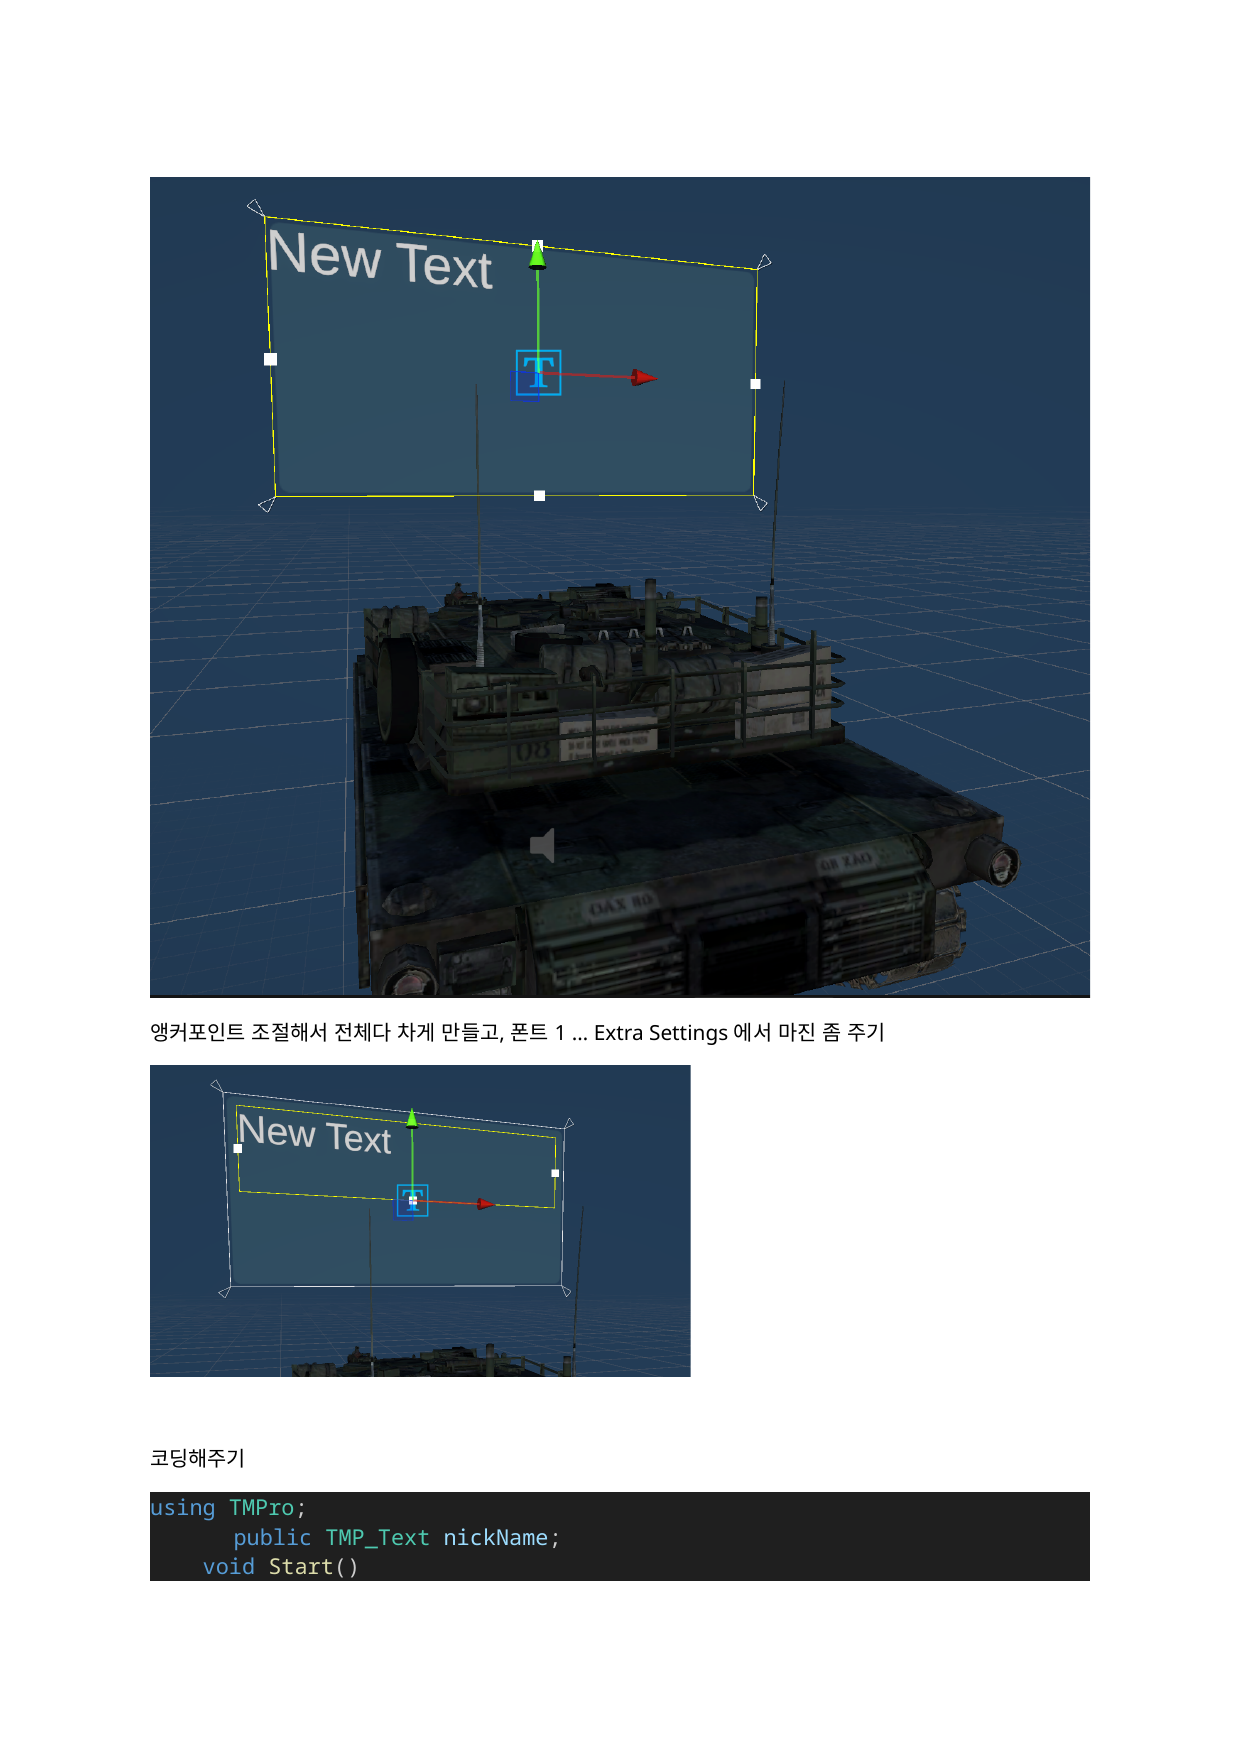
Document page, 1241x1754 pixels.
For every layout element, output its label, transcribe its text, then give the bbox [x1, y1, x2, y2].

text 코딩해주기 [150, 1442, 1090, 1473]
text using TMPro; [150, 1492, 1090, 1521]
picture [150, 177, 1091, 998]
text public TMP_Text nickName; [150, 1521, 1090, 1551]
text void Start() [150, 1551, 1090, 1581]
picture [150, 1065, 691, 1377]
text 앵커포인트 조절해서 전체다 차게 만들고, 폰트 1 … Extra Settings 에서 마진 좀 주기 [150, 1016, 1090, 1047]
